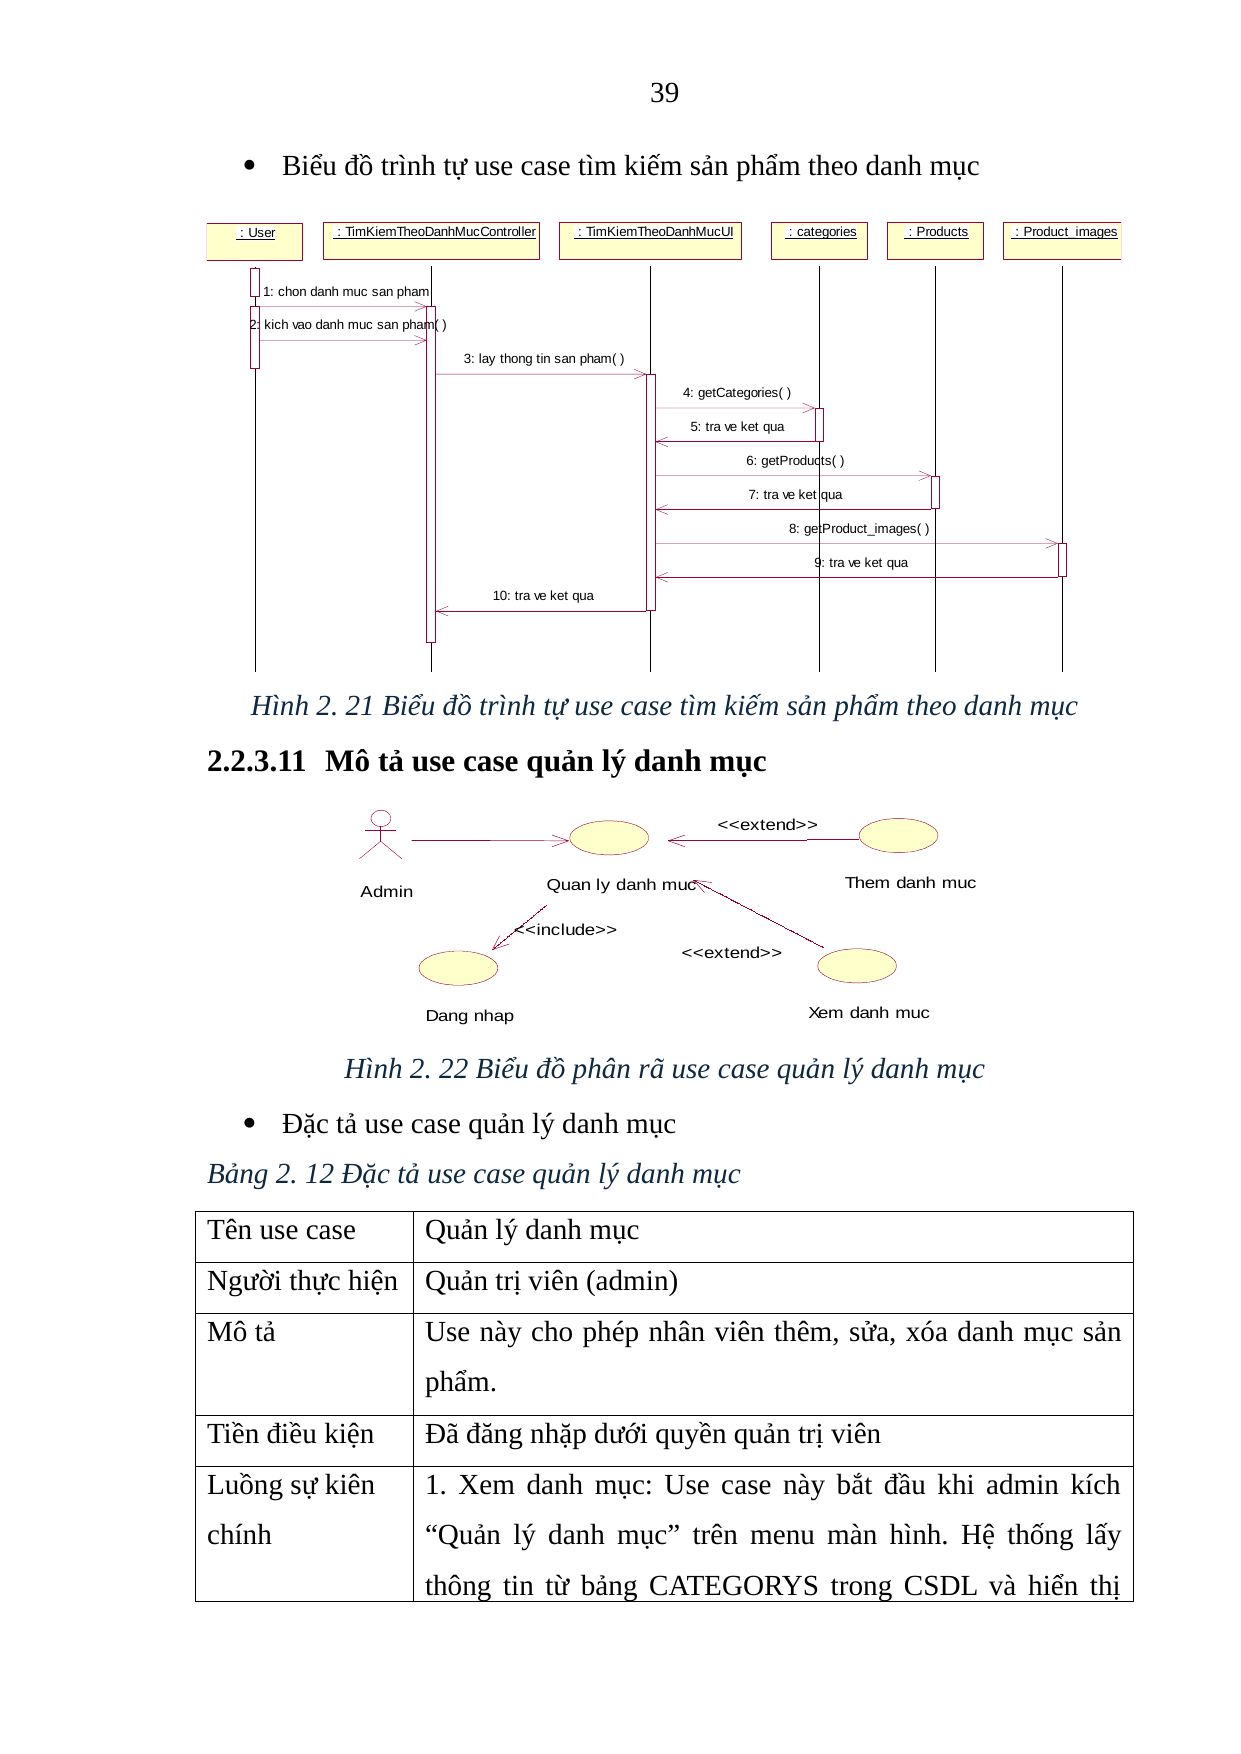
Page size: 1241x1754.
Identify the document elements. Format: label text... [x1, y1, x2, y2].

list Biểu đồ trình tự use case tìm kiếm sản phẩm theo danh mục [244, 148, 1122, 181]
table_cell Mô tả [196, 1314, 413, 1415]
table_cell Use này cho phép nhân viên thêm, sửa, xóa danh mục sản phẩm. [414, 1314, 1133, 1415]
subtitle Mô tả use case quản lý danh mục [207, 742, 1122, 778]
text Hình 2. 22 Biểu đồ phân rã use case quản lý danh mục [207, 1052, 1122, 1085]
text Hình 2. 21 Biểu đồ trình tự use case tìm kiếm sản phẩm theo danh mục [207, 688, 1122, 721]
table_cell Quản trị viên (admin) [414, 1263, 1133, 1313]
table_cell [414, 1467, 1133, 1601]
table_cell Luồng sự kiên chính [196, 1467, 413, 1601]
table_header Quản lý danh mục [414, 1212, 1133, 1262]
text Bảng 2. 12 Đặc tả use case quản lý danh mục [207, 1156, 1122, 1190]
table_cell Người thực hiện [196, 1263, 413, 1313]
table_cell Đã đăng nhặp dưới quyền quản trị viên [414, 1416, 1133, 1466]
table_header Tên use case [196, 1212, 413, 1262]
list Đặc tả use case quản lý danh mục [244, 1106, 1122, 1139]
table_cell Tiền điều kiện [196, 1416, 413, 1466]
